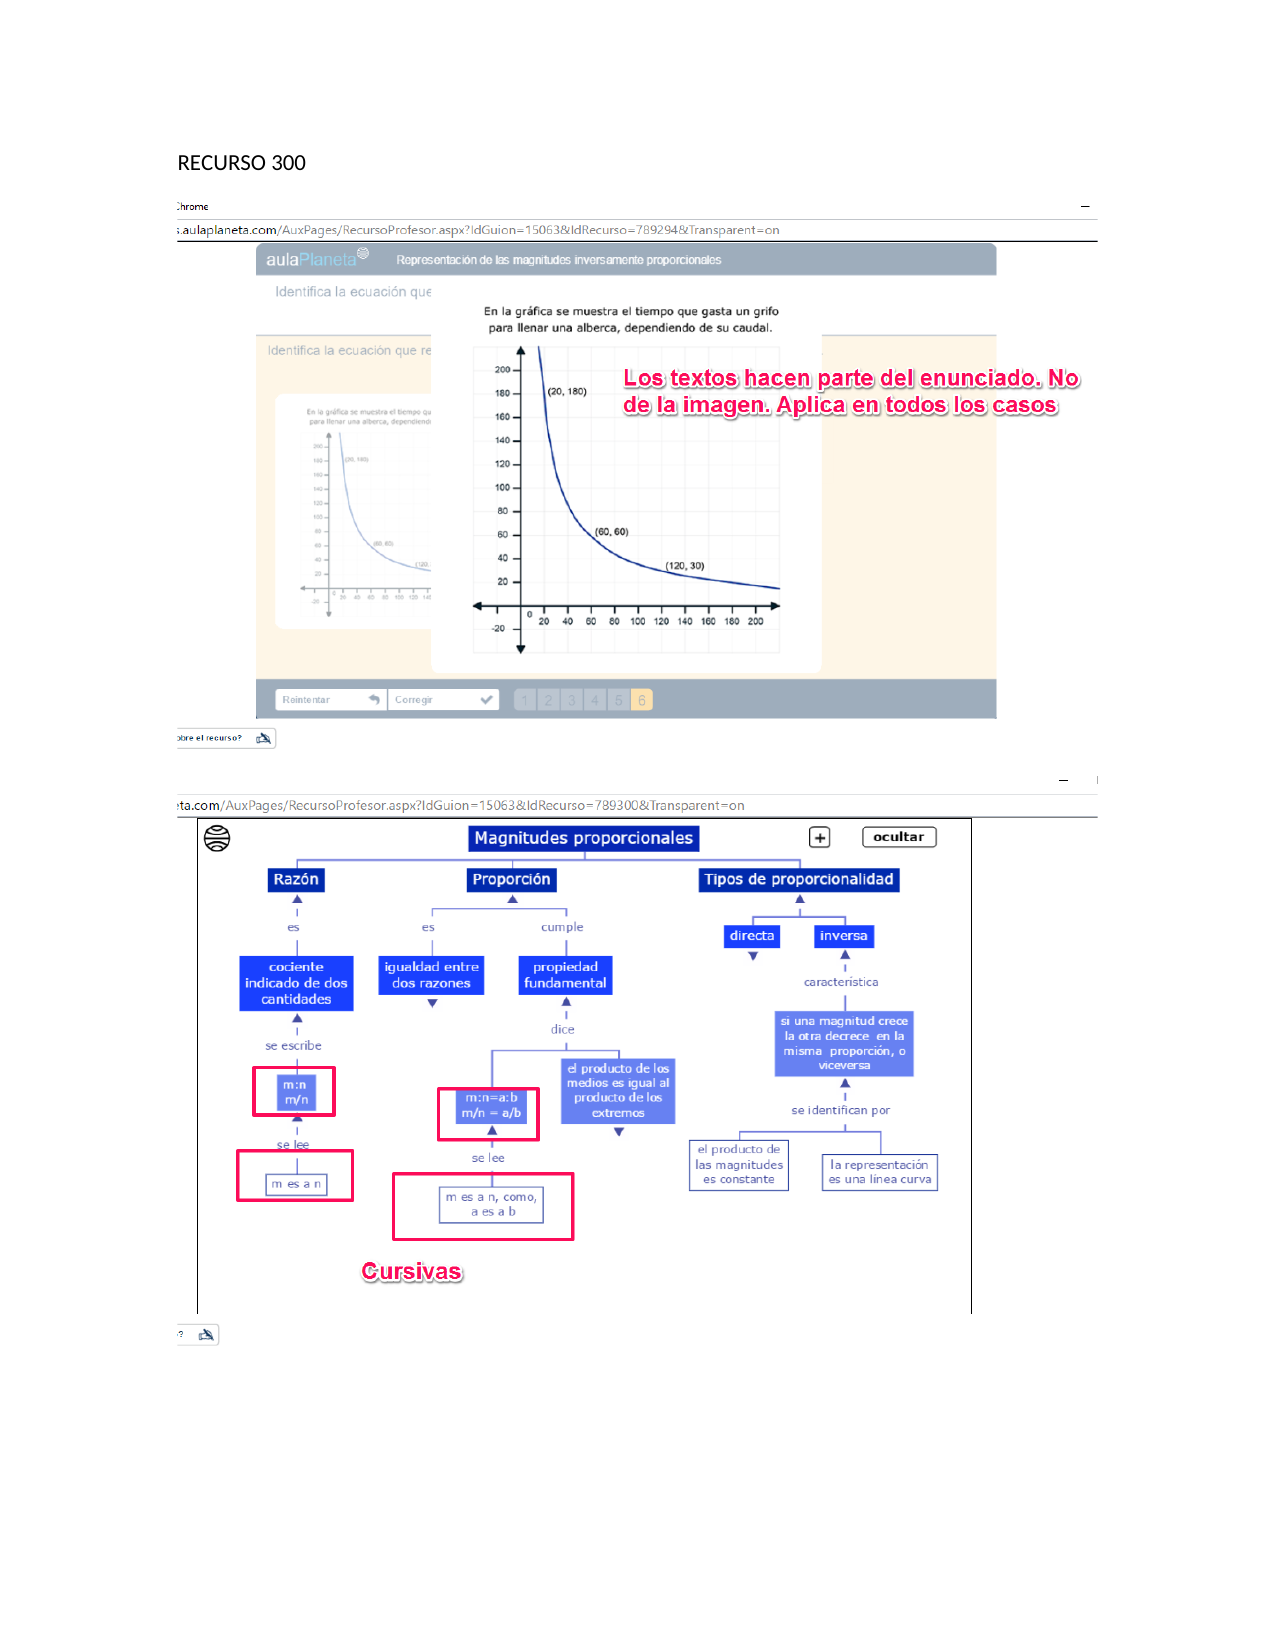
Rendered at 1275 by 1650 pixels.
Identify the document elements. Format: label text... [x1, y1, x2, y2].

picture [177, 194, 1098, 754]
picture [177, 772, 1098, 1346]
text RECURSO 300 [177, 148, 1098, 176]
